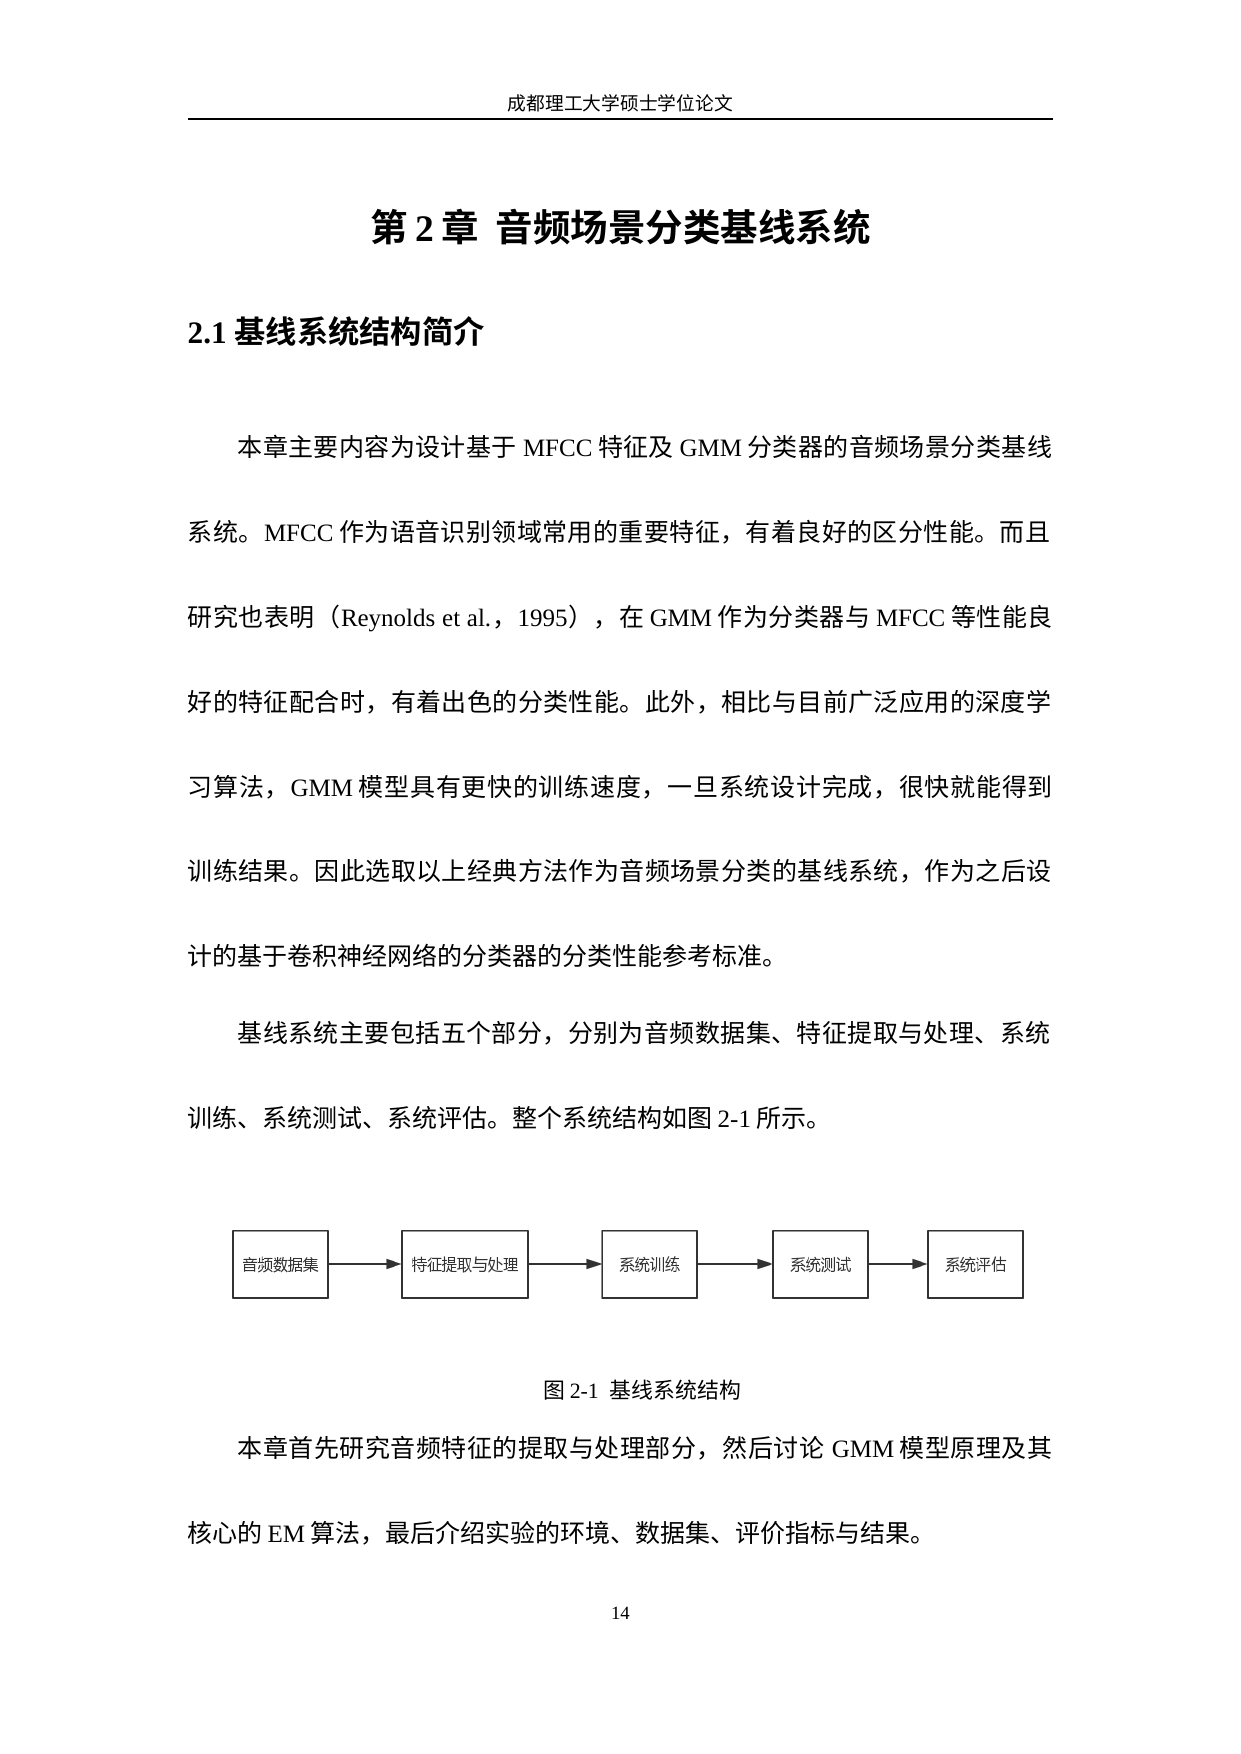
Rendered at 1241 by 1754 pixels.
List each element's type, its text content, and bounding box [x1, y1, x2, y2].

subtitle 第2章 音频场景分类基线系统 [187, 191, 1053, 258]
text 基线系统主要包括五个部分，分别为音频数据集、特征提取与处理、系统训练、系统测试、系统评估。整个系统结构如图2-1所示。 [187, 998, 1053, 1151]
subtitle 图2-1 基线系统结构 [187, 1372, 1053, 1406]
picture [187, 1184, 1053, 1328]
text 本章首先研究音频特征的提取与处理部分，然后讨论GMM模型原理及其核心的EM算法，最后介绍实验的环境、数据集、评价指标与结果。 [187, 1412, 1053, 1565]
text 本章主要内容为设计基于MFCC特征及GMM分类器的音频场景分类基线系统。MFCC作为语音识别领域常用的重要特征，有着良好的区分性能。而且研究也表明（Reynolds et al.，1995），在GMM作为分类器与MFCC等性能良好的特征配合时，有着出色的分类性能。此外，相比与目前广泛应用的深度学习算法，GMM模型具有更快的训练速度，一旦系统设计完成，很快就能得到训练结果。因此选取以上经典方法作为音频场景分类的基线系统，作为之后设计的基于卷积神经网络的分类器的分类性能参考标准。 [187, 412, 1053, 989]
subtitle 2.1 基线系统结构简介 [187, 296, 1053, 364]
